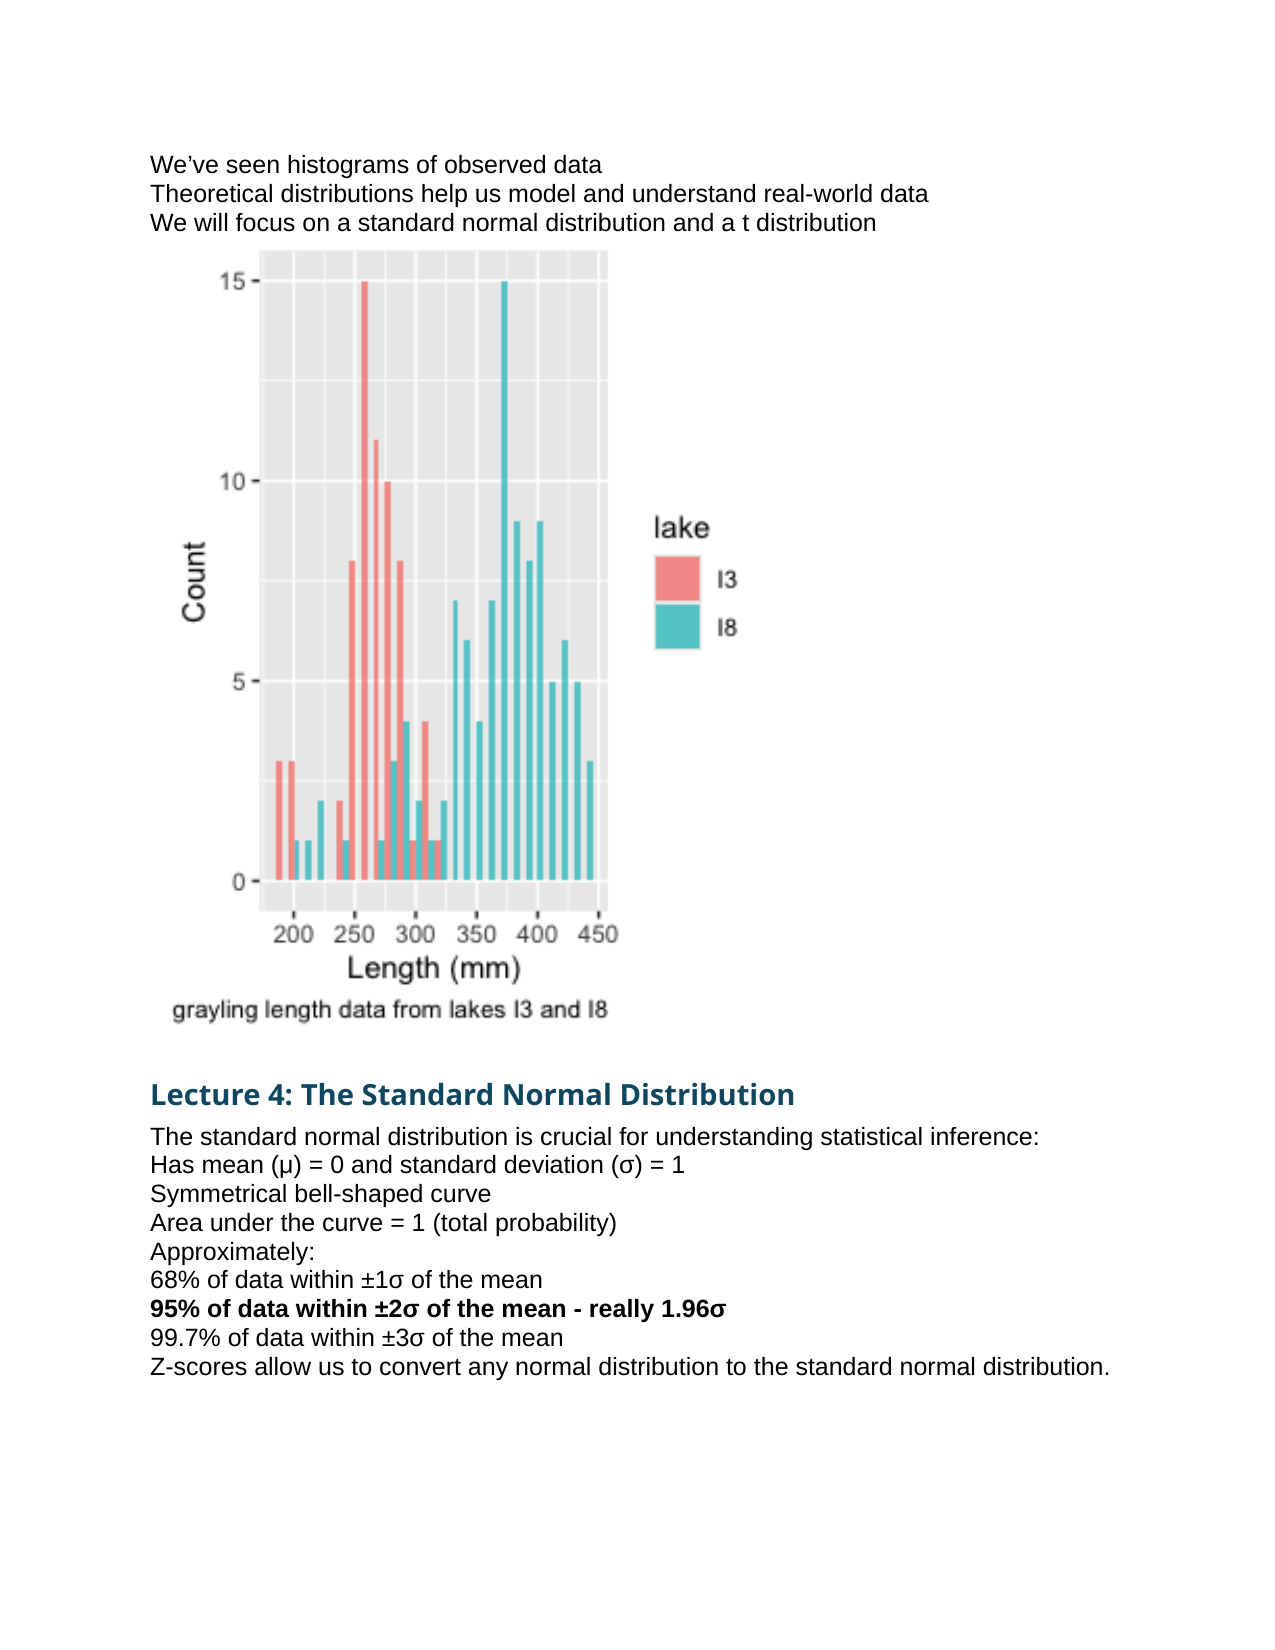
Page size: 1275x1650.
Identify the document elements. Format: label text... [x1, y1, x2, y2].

subtitle Lecture 4: The Standard Normal Distribution [150, 1074, 1125, 1113]
picture [168, 236, 769, 1037]
